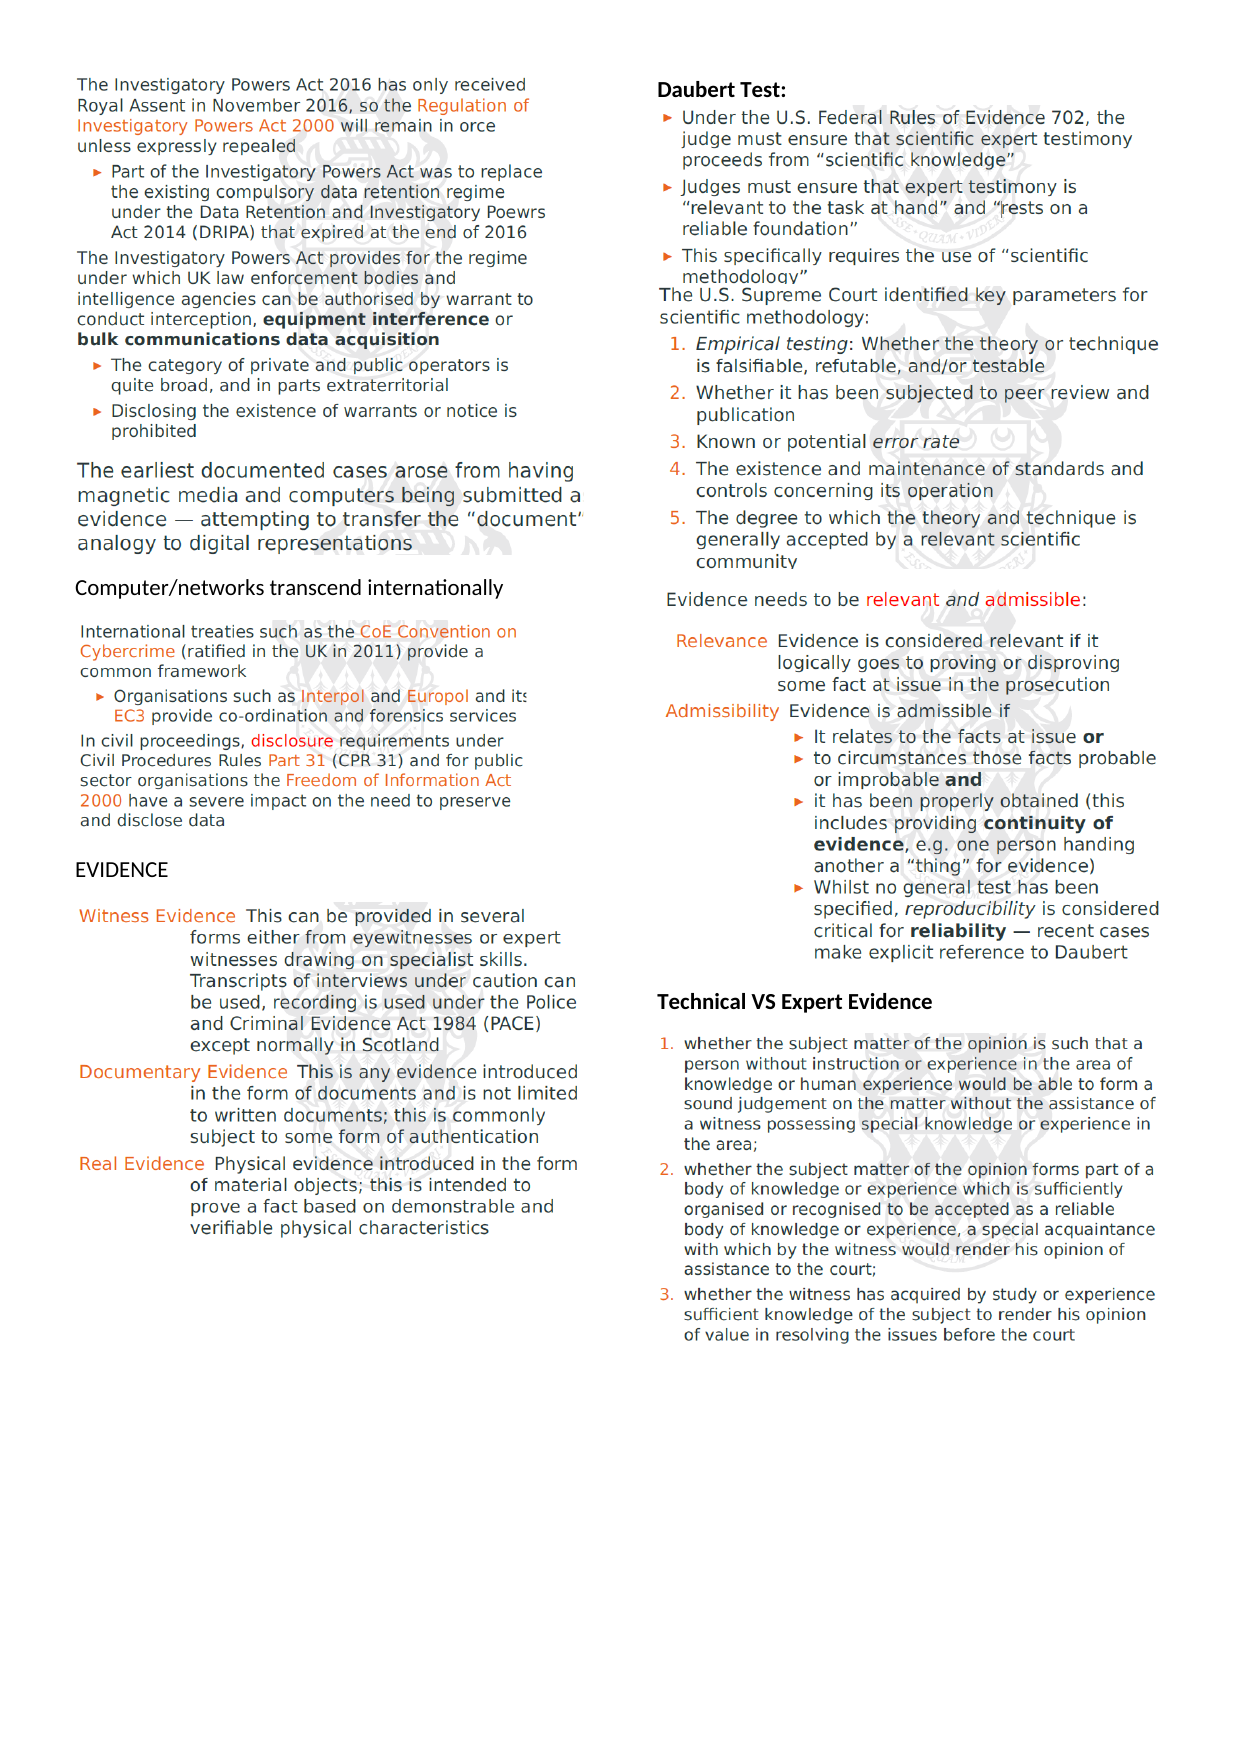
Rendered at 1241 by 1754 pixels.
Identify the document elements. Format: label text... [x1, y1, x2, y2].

text Daubert Test: [657, 75, 1165, 286]
text Computer/networks transcend internationally [75, 573, 583, 601]
text Technical VS Expert Evidence [657, 987, 1165, 1015]
text EVIDENCE [75, 856, 583, 884]
